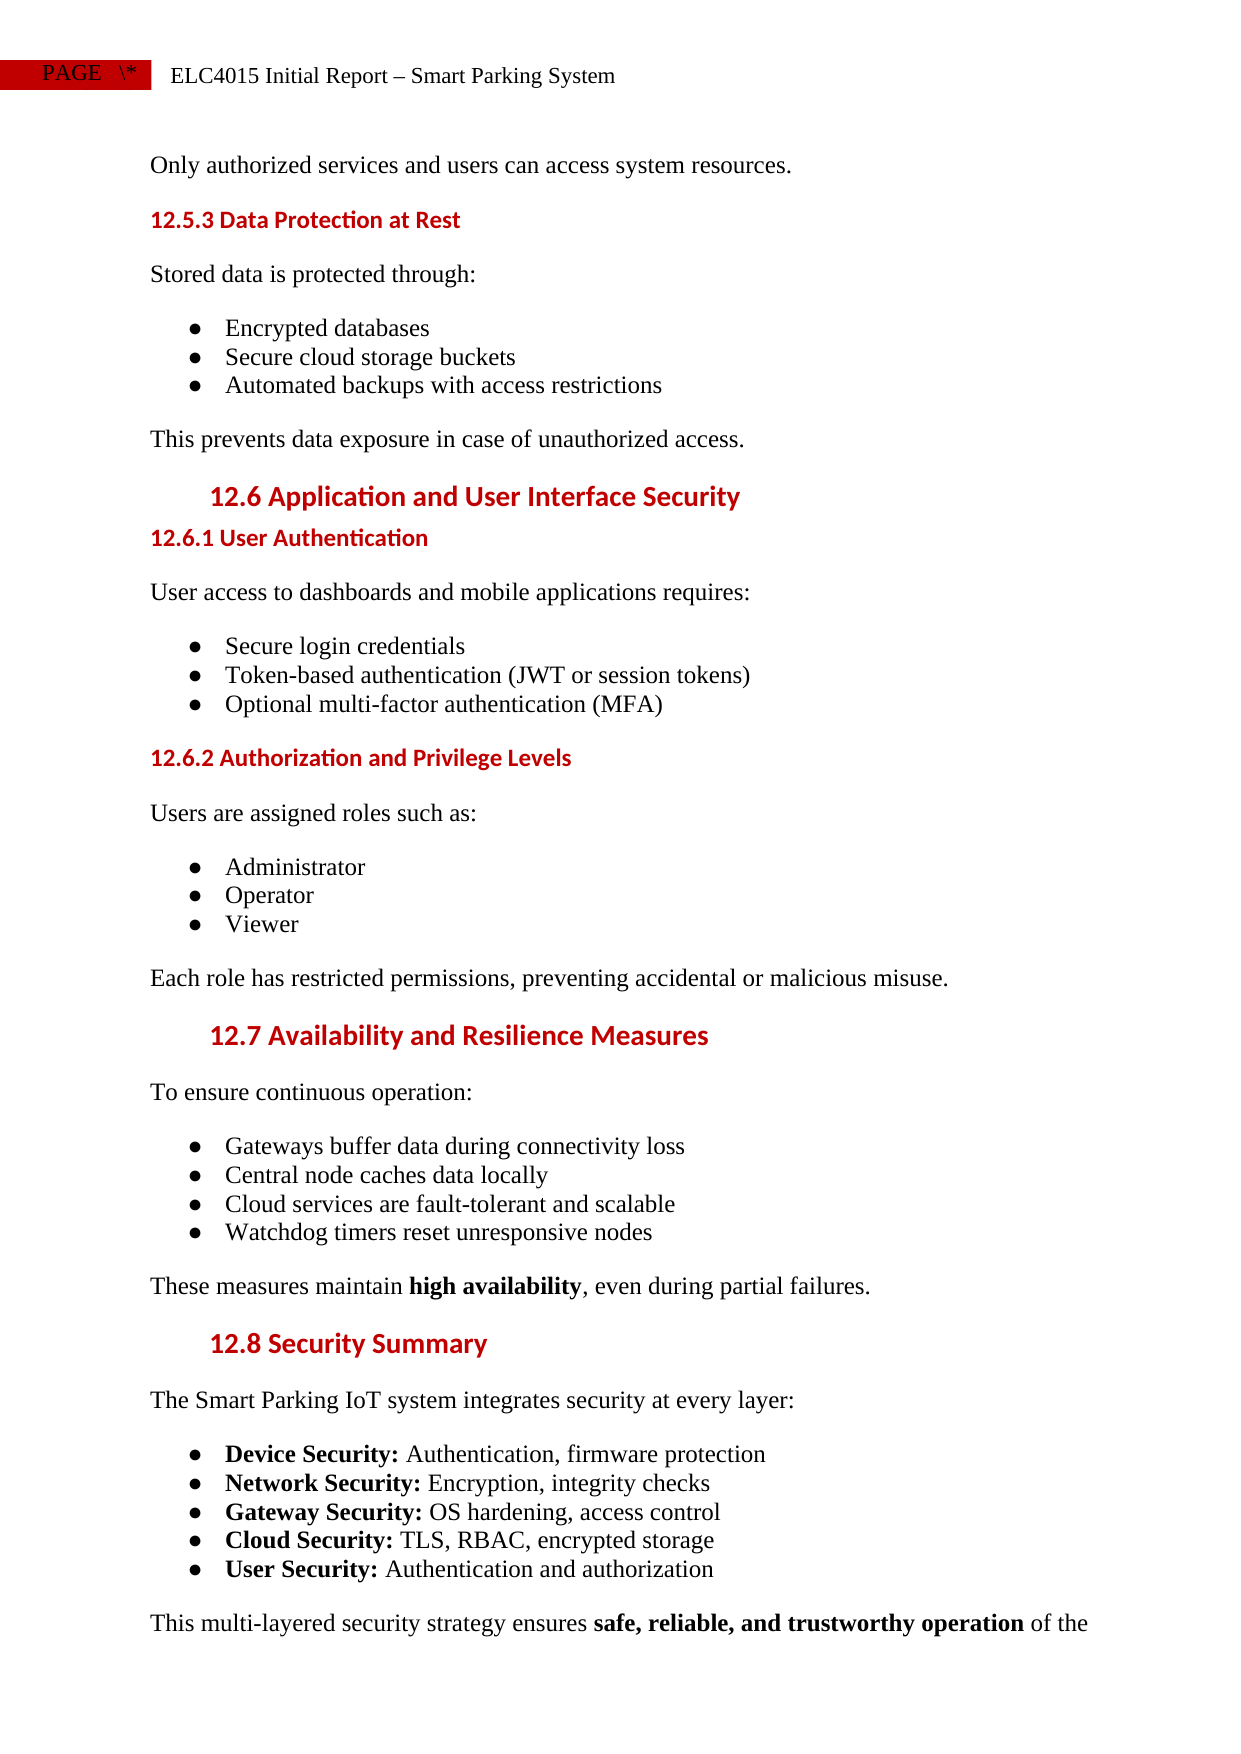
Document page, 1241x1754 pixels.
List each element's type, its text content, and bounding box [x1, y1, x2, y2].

list Gateways buffer data during connectivity loss [187, 1131, 1102, 1160]
list Optional multi-factor authentication (MFA) [187, 689, 1102, 717]
text Only authorized services and users can access system resources. [150, 150, 1102, 179]
subtitle 12.5.3 Data Protection at Rest [150, 204, 1102, 234]
text The Smart Parking IoT system integrates security at every layer: [150, 1386, 1102, 1414]
subtitle 12.6.1 User Authentication [150, 522, 1102, 552]
list Secure login credentials [187, 631, 1102, 660]
text To ensure continuous operation: [150, 1077, 1102, 1106]
subtitle 12.6 Application and User Interface Security [209, 478, 1102, 514]
list Operator [187, 881, 1102, 909]
list Gateway Security: OS hardening, access control [187, 1497, 1102, 1526]
list Cloud services are fault-tolerant and scalable [187, 1189, 1102, 1217]
list Watchdog timers reset unresponsive nodes [187, 1217, 1102, 1246]
list Secure cloud storage buckets [187, 342, 1102, 371]
text Stored data is protected through: [150, 259, 1102, 288]
text Each role has restricted permissions, preventing accidental or malicious misuse. [150, 963, 1102, 992]
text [150, 1608, 1102, 1637]
list Central node caches data locally [187, 1160, 1102, 1189]
list Device Security: Authentication, firmware protection [187, 1439, 1102, 1468]
subtitle 12.8 Security Summary [209, 1325, 1102, 1361]
list Administrator [187, 852, 1102, 881]
list Cloud Security: TLS, RBAC, encrypted storage [187, 1526, 1102, 1554]
text User access to dashboards and mobile applications requires: [150, 577, 1102, 606]
text These measures maintain high availability, even during partial failures. [150, 1271, 1102, 1300]
list Automated backups with access restrictions [187, 371, 1102, 399]
list Network Security: Encryption, integrity checks [187, 1468, 1102, 1497]
list User Security: Authentication and authorization [187, 1554, 1102, 1583]
list Token-based authentication (JWT or session tokens) [187, 660, 1102, 689]
text This prevents data exposure in case of unauthorized access. [150, 424, 1102, 453]
subtitle 12.6.2 Authorization and Privilege Levels [150, 742, 1102, 773]
subtitle 12.7 Availability and Resilience Measures [209, 1017, 1102, 1052]
text Users are assigned roles such as: [150, 798, 1102, 827]
list Encrypted databases [187, 313, 1102, 342]
list Viewer [187, 909, 1102, 938]
